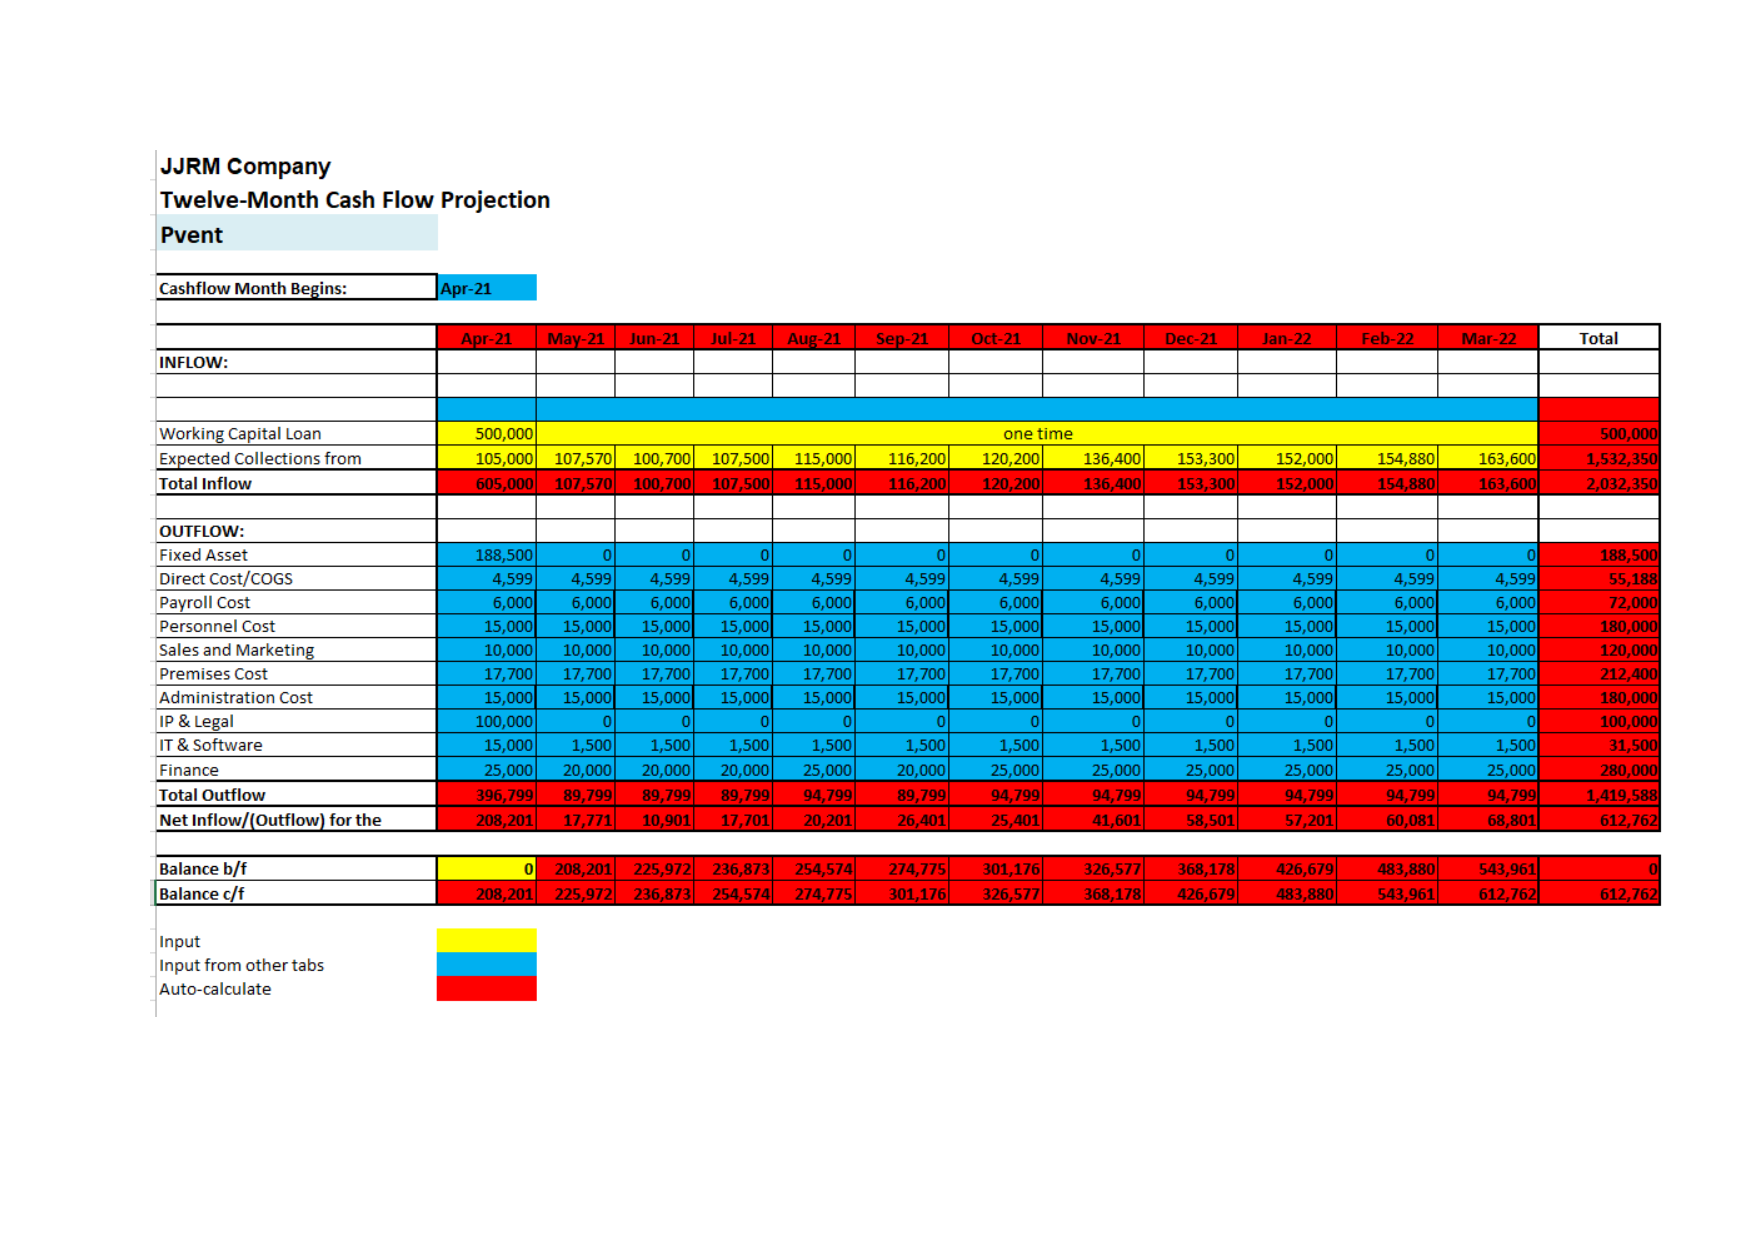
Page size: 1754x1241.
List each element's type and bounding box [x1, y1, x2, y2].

picture [150, 150, 1674, 1017]
